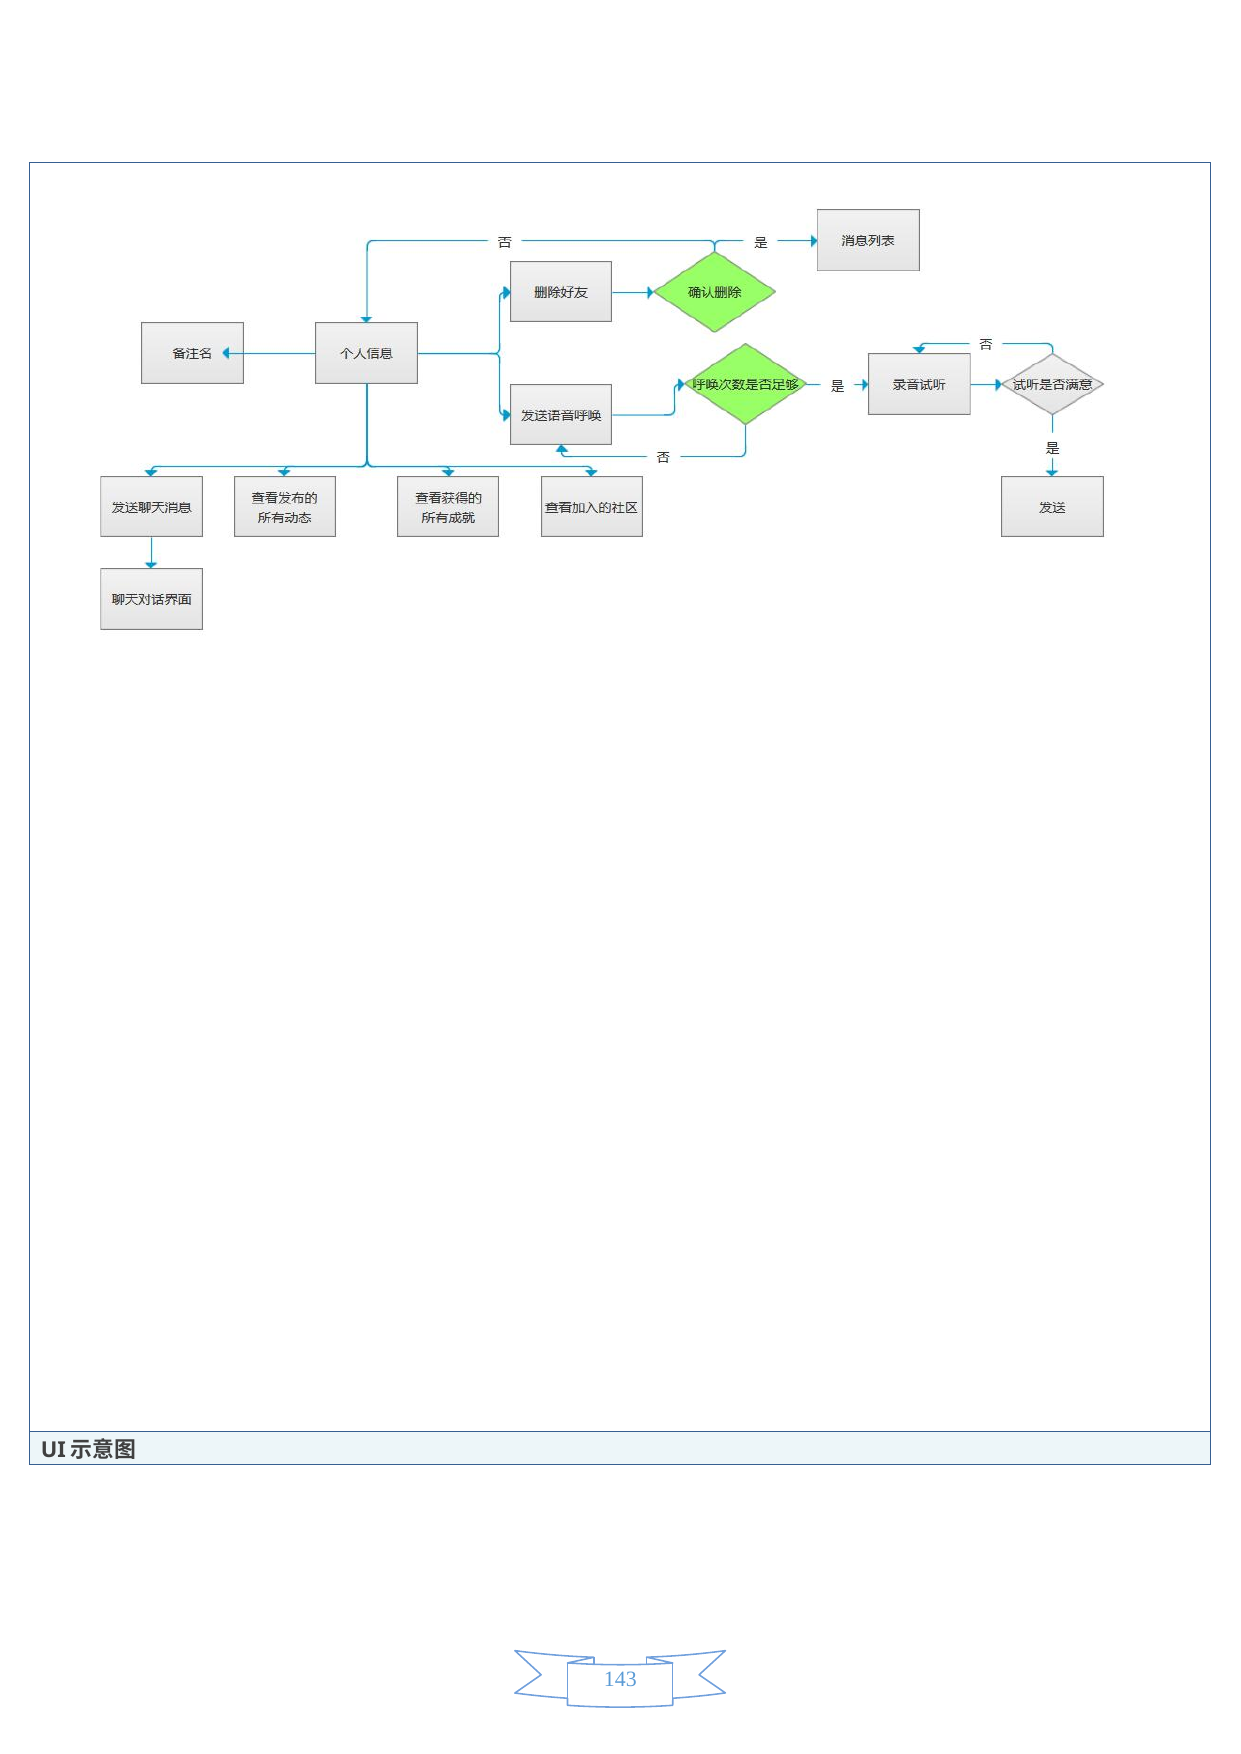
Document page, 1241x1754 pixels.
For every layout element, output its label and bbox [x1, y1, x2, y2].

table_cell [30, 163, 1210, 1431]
picture [40, 163, 1199, 690]
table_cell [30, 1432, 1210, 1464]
